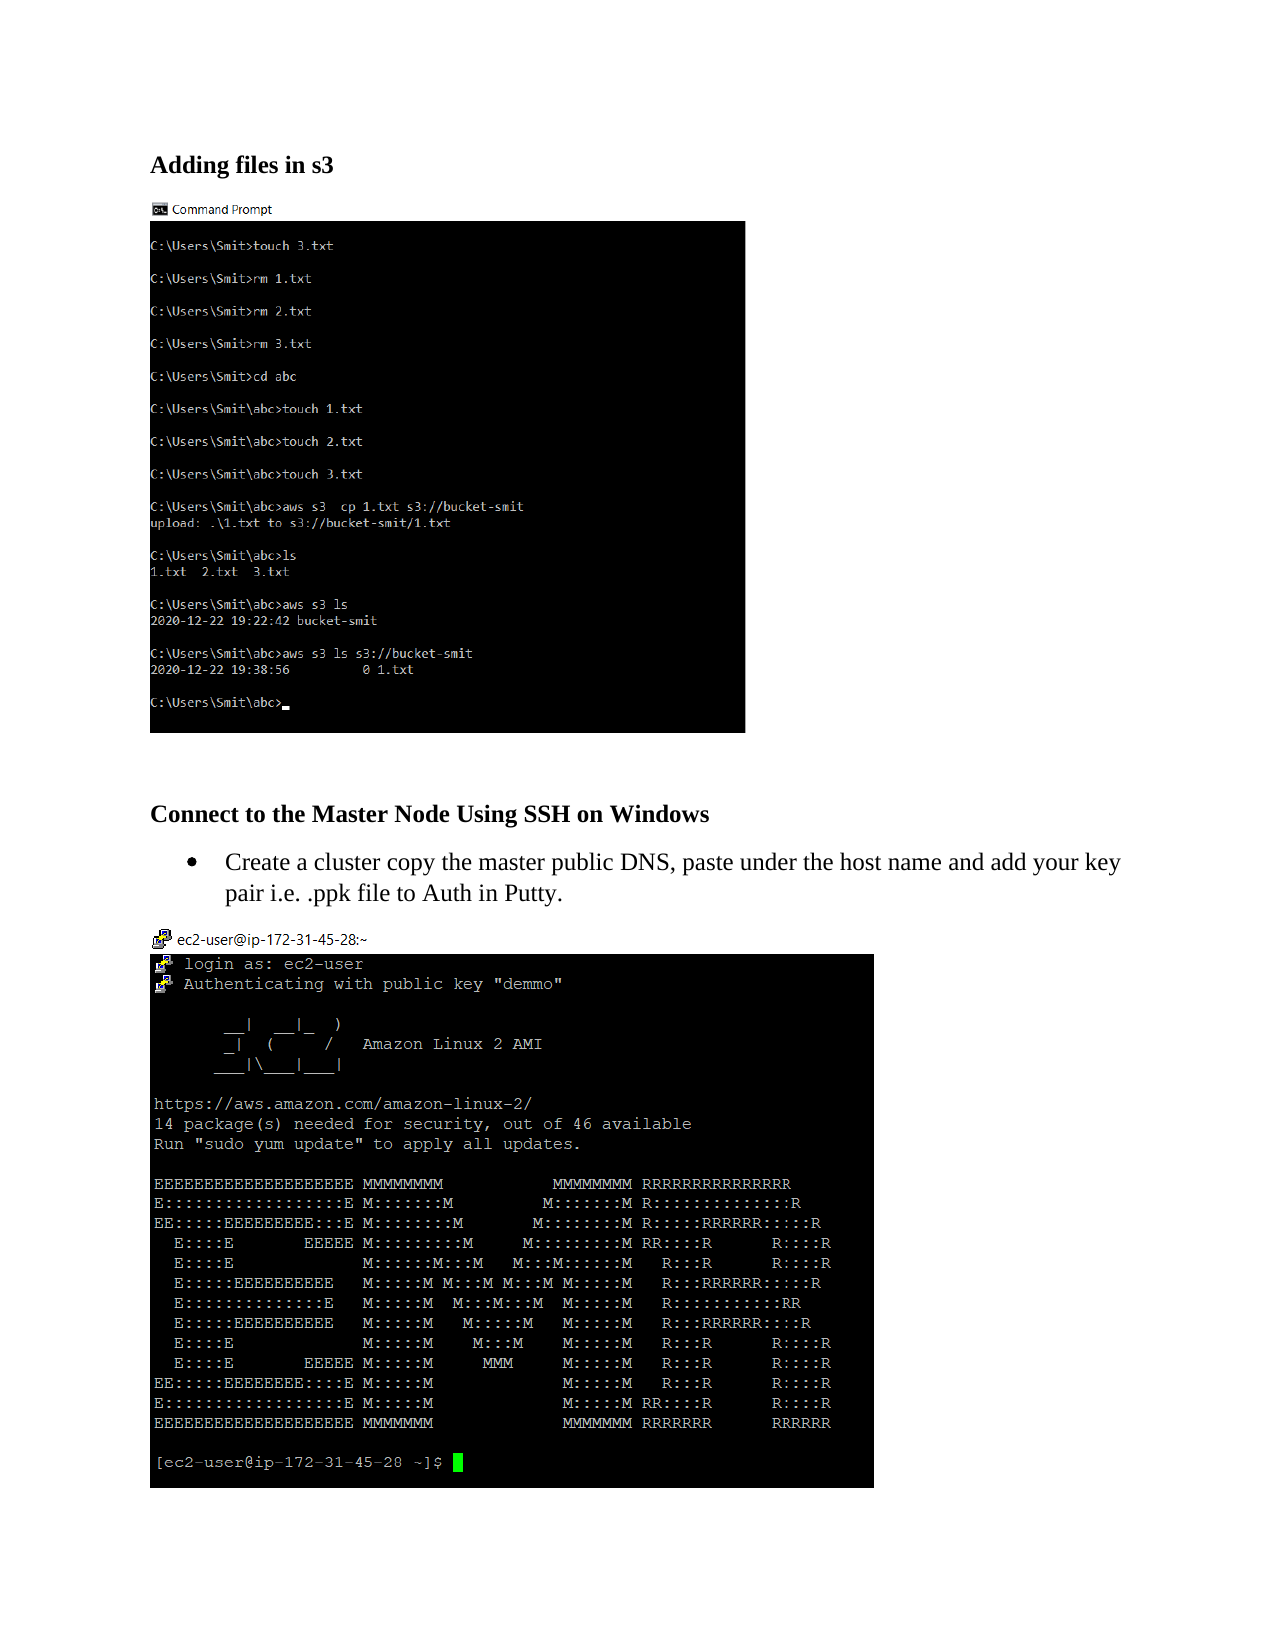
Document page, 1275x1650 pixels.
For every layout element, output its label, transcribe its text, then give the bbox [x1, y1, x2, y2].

text Connect to the Master Node Using SSH on Windows [150, 799, 1125, 828]
text Adding files in s3 [150, 150, 1125, 179]
picture [150, 197, 746, 733]
list Create a cluster copy the master public DNS, paste under the host name and add your key pair i.e. .ppk file to Auth in Putty. [187, 847, 1125, 907]
picture [150, 926, 874, 1488]
